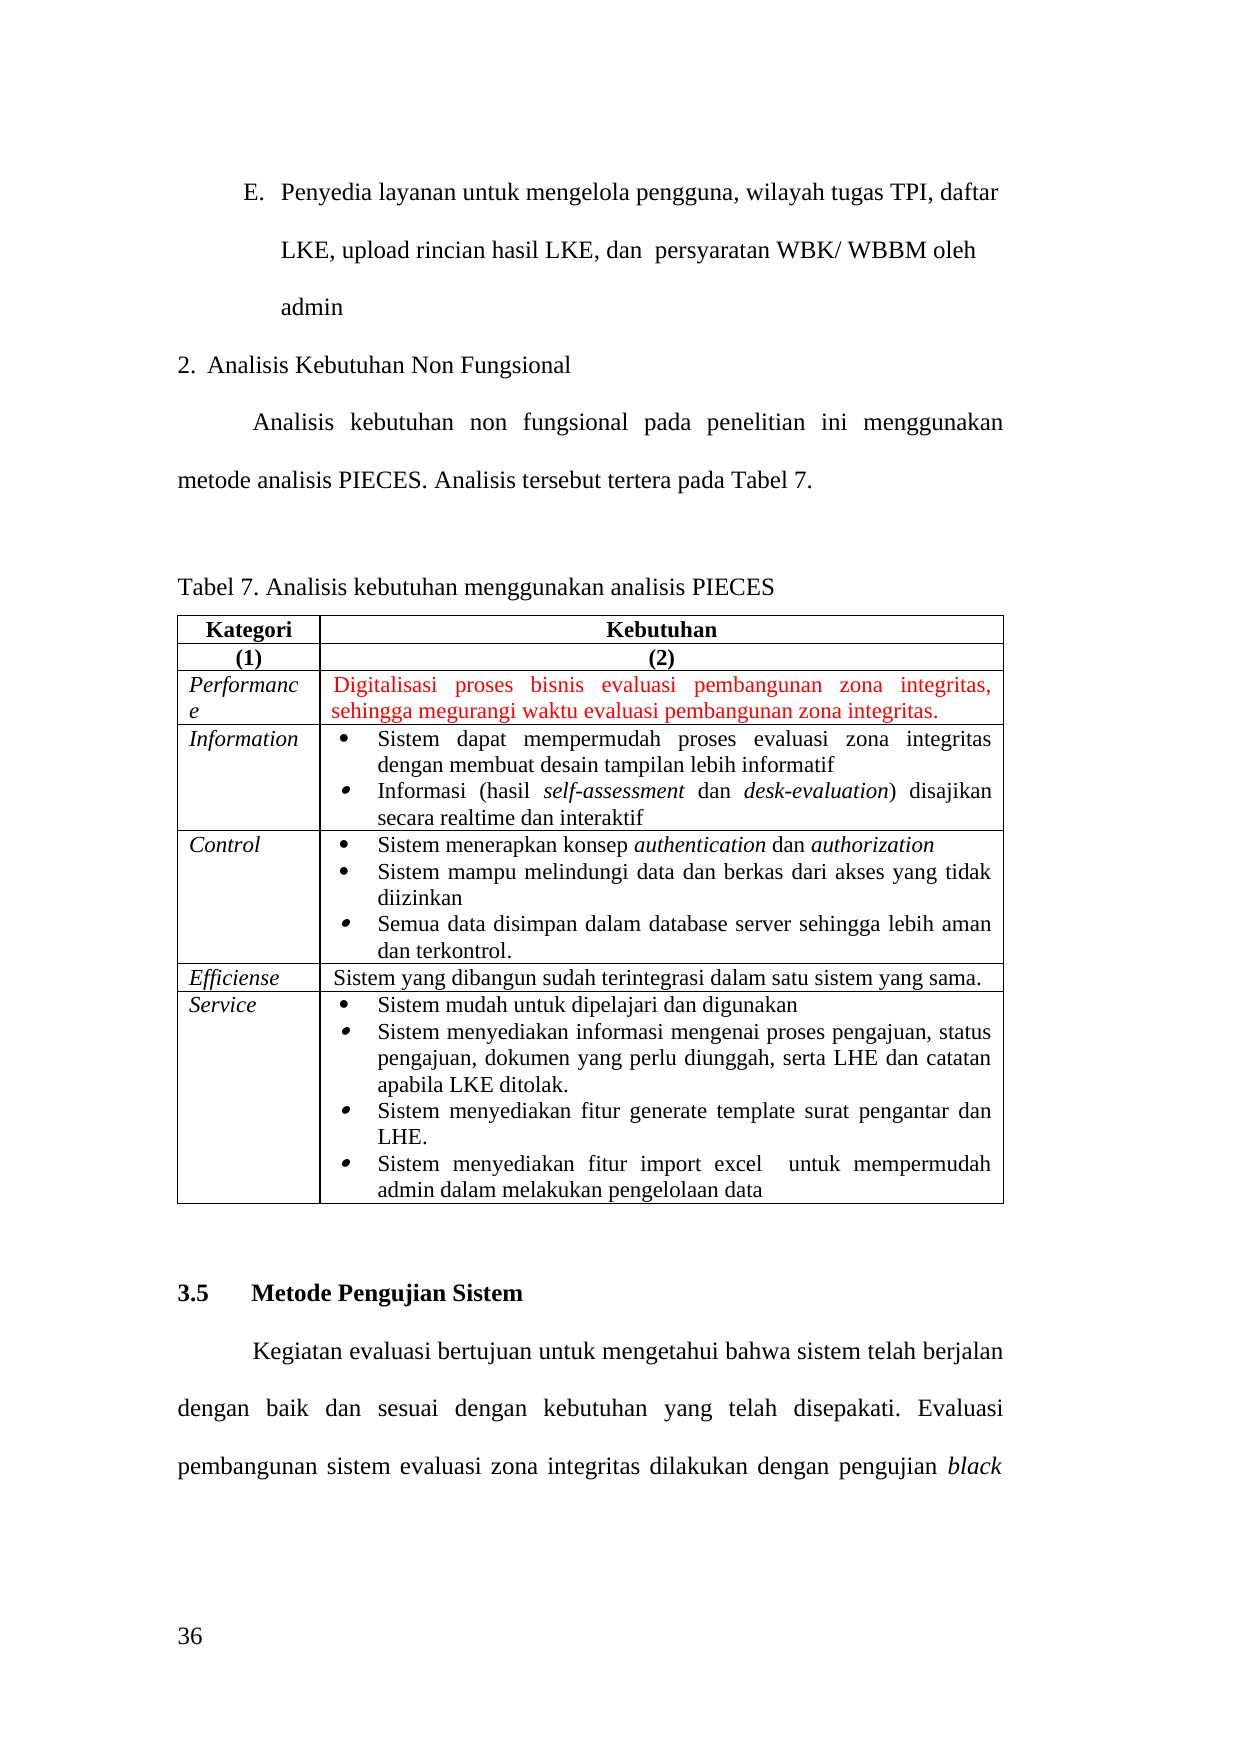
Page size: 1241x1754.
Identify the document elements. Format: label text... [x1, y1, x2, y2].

subtitle Metode Pengujian Sistem [177, 1278, 1004, 1307]
table_cell Service [178, 992, 319, 1202]
table_cell Digitalisasi proses bisnis evaluasi pembangunan zona integritas, sehingga megurangi waktu evaluasi pembangunan zona integritas. [321, 671, 1003, 724]
text Tabel 7. Analisis kebutuhan menggunakan analisis PIECES [177, 572, 1004, 601]
table_cell Performance [178, 671, 319, 724]
list Analisis Kebutuhan Non Fungsional [177, 350, 1004, 378]
table_cell Information [178, 725, 319, 830]
table_header Kebutuhan [321, 616, 1003, 643]
list Penyedia layanan untuk mengelola pengguna, wilayah tugas TPI, daftar LKE, upload rincian hasil LKE, dan persyaratan WBK/ WBBM oleh admin [243, 177, 1004, 321]
table_header Kategori [178, 616, 319, 643]
table_cell (2) [321, 644, 1003, 670]
table_cell Efficiense [178, 964, 319, 991]
text Analisis kebutuhan non fungsional pada penelitian ini menggunakan metode analisis PIECES. Analisis tersebut tertera pada Tabel 7. [177, 407, 1004, 493]
table_cell Sistem menerapkan konsep authentication dan authorization Sistem mampu melindungi data dan berkas dari akses yang tidak diizinkan Semua data disimpan dalam database server sehingga lebih aman dan terkontrol. [321, 831, 1003, 963]
table_cell Control [178, 831, 319, 963]
table_cell Sistem yang dibangun sudah terintegrasi dalam satu sistem yang sama. [321, 964, 1003, 991]
table_cell Sistem dapat mempermudah proses evaluasi zona integritas dengan membuat desain tampilan lebih informatif Informasi (hasil self-assessment dan desk-evaluation) disajikan secara realtime dan interaktif [321, 725, 1003, 830]
table_cell (1) [178, 644, 319, 670]
table_cell Sistem mudah untuk dipelajari dan digunakan Sistem menyediakan informasi mengenai proses pengajuan, status pengajuan, dokumen yang perlu diunggah, serta LHE dan catatan apabila LKE ditolak. Sistem menyediakan fitur generate template surat pengantar dan LHE. Sistem menyediakan fitur import excel untuk mempermudah admin dalam melakukan pengelolaan data [321, 992, 1003, 1202]
